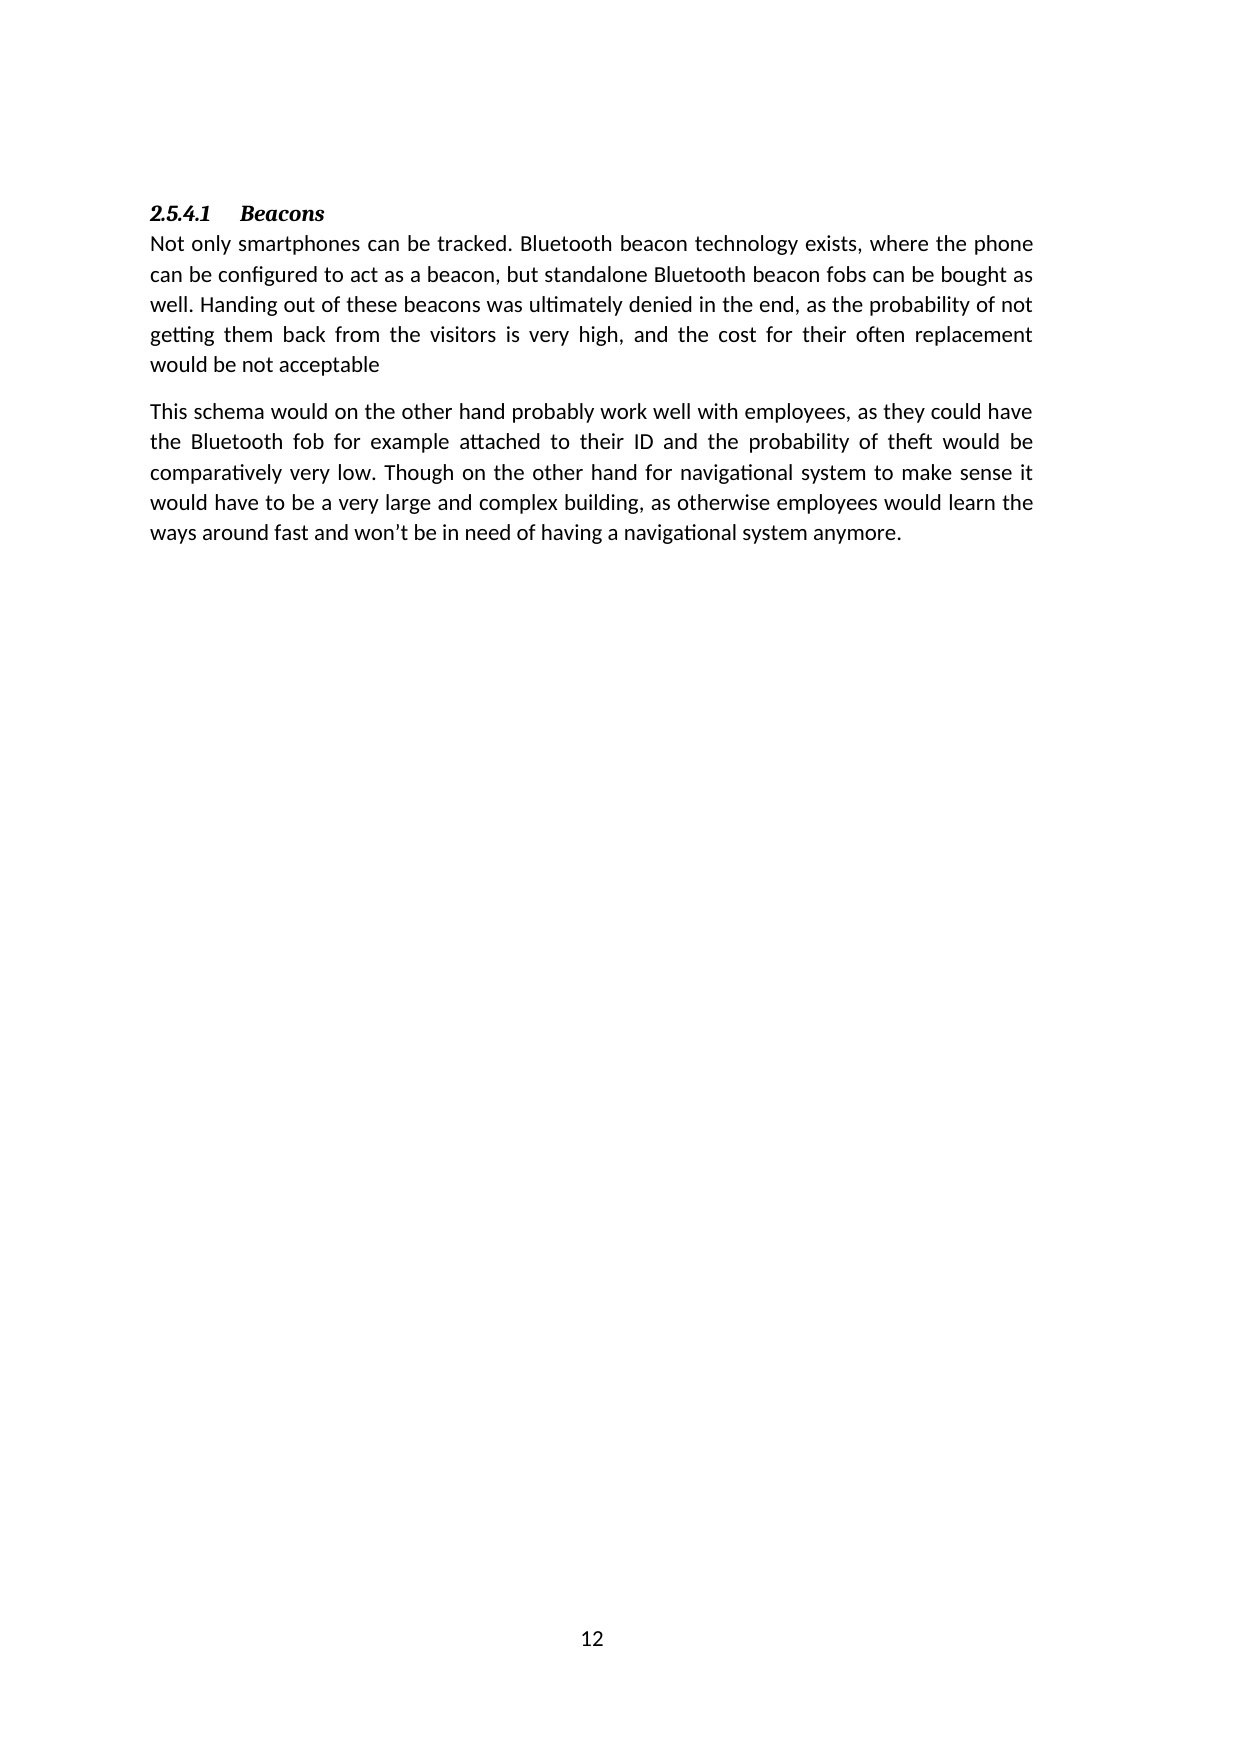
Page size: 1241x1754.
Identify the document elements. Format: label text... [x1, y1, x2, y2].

subtitle Beacons [150, 201, 1033, 227]
text Not only smartphones can be tracked. Bluetooth beacon technology exists, where the phone can be configured to act as a beacon, but standalone Bluetooth beacon fobs can be bought as well. Handing out of these beacons was ultimately denied in the end, as the probability of not getting them back from the visitors is very high, and the cost for their often replacement would be not acceptable [150, 229, 1033, 378]
text This schema would on the other hand probably work well with employees, as they could have the Bluetooth fob for example attached to their ID and the probability of theft would be comparatively very low. Though on the other hand for navigational system to make sense it would have to be a very large and complex building, as otherwise employees would learn the ways around fast and won’t be in need of having a navigational system anymore. [150, 397, 1033, 546]
